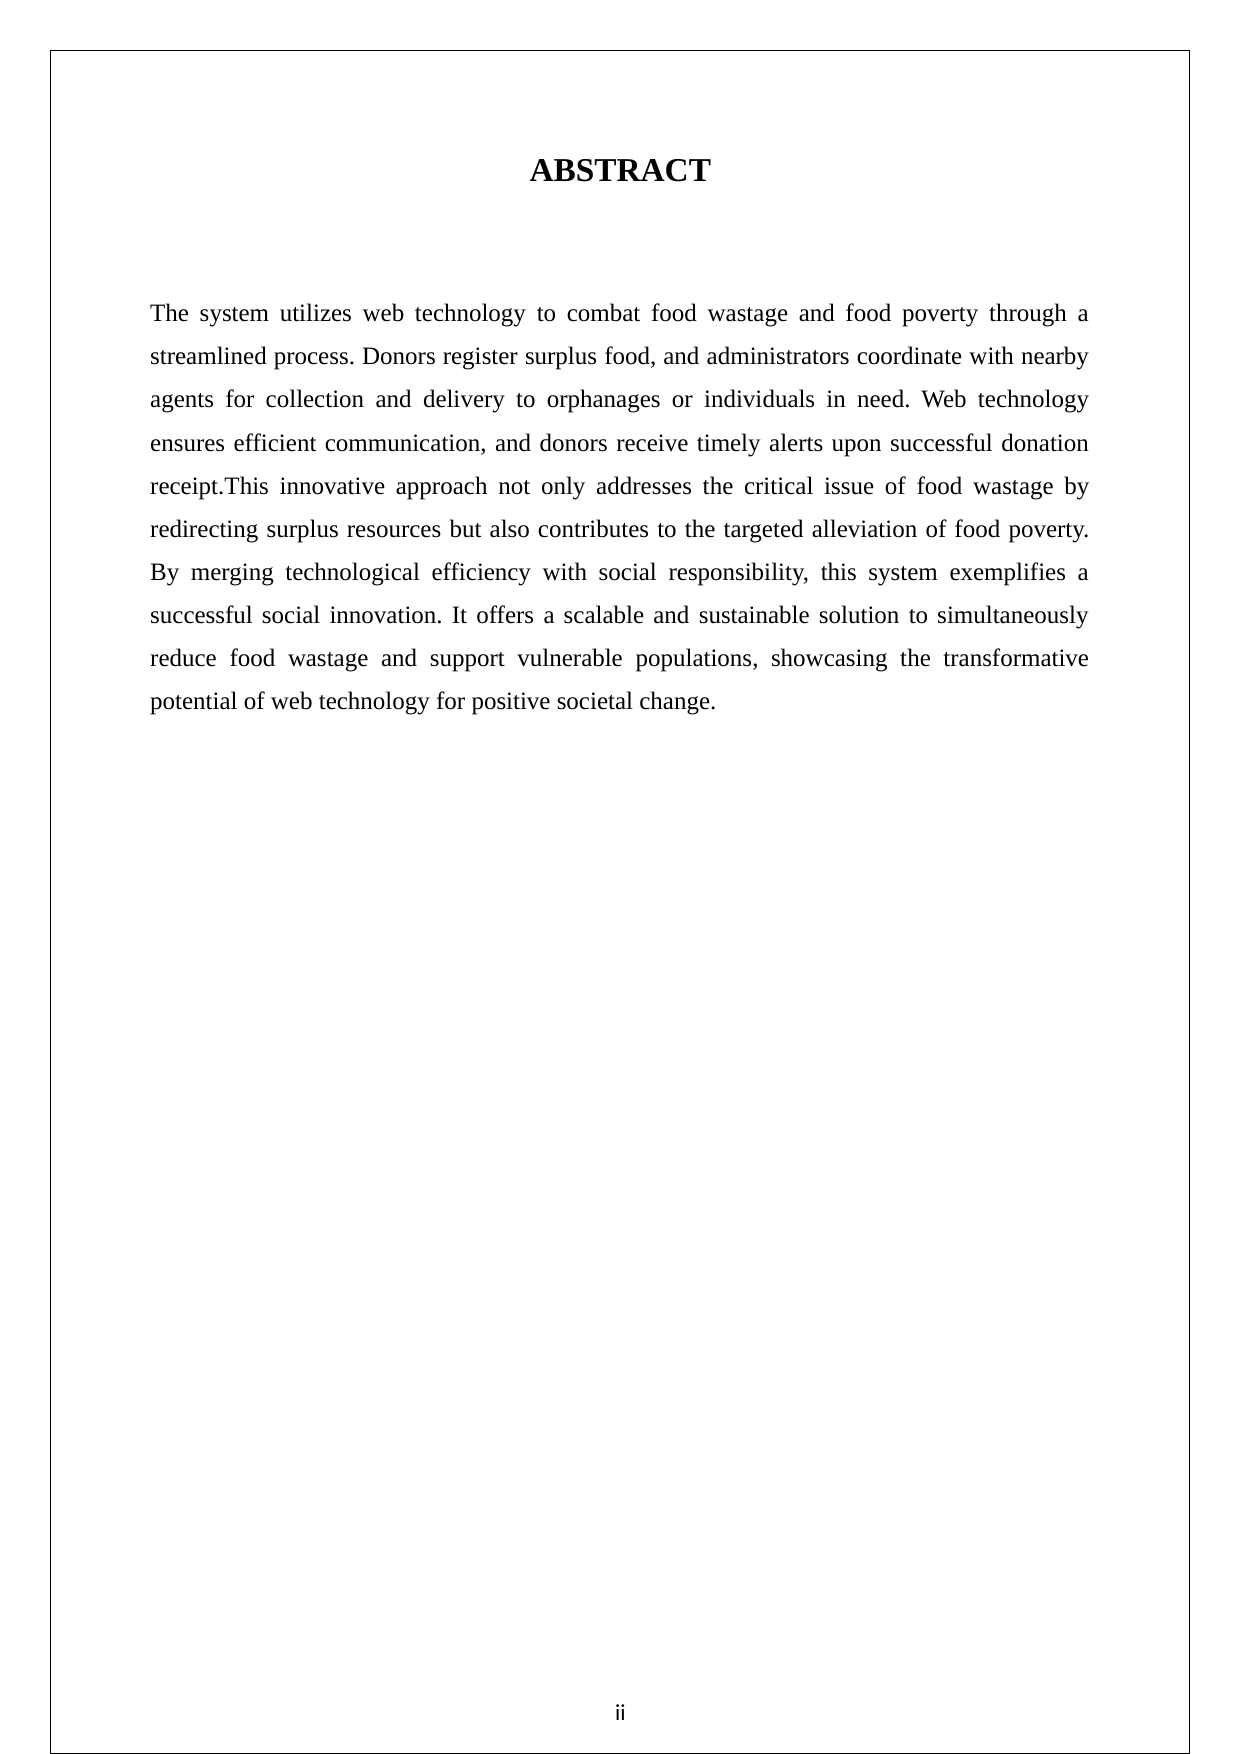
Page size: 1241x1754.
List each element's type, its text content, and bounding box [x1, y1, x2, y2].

text The system utilizes web technology to combat food wastage and food poverty through a streamlined process. Donors register surplus food, and administrators coordinate with nearby agents for collection and delivery to orphanages or individuals in need. Web technology ensures efficient communication, and donors receive timely alerts upon successful donation receipt.This innovative approach not only addresses the critical issue of food wastage by redirecting surplus resources but also contributes to the targeted alleviation of food poverty. By merging technological efficiency with social responsibility, this system exemplifies a successful social innovation. It offers a scalable and sustainable solution to simultaneously reduce food wastage and support vulnerable populations, showcasing the transformative potential of web technology for positive societal change. [150, 298, 1090, 715]
text ABSTRACT [150, 150, 1090, 188]
